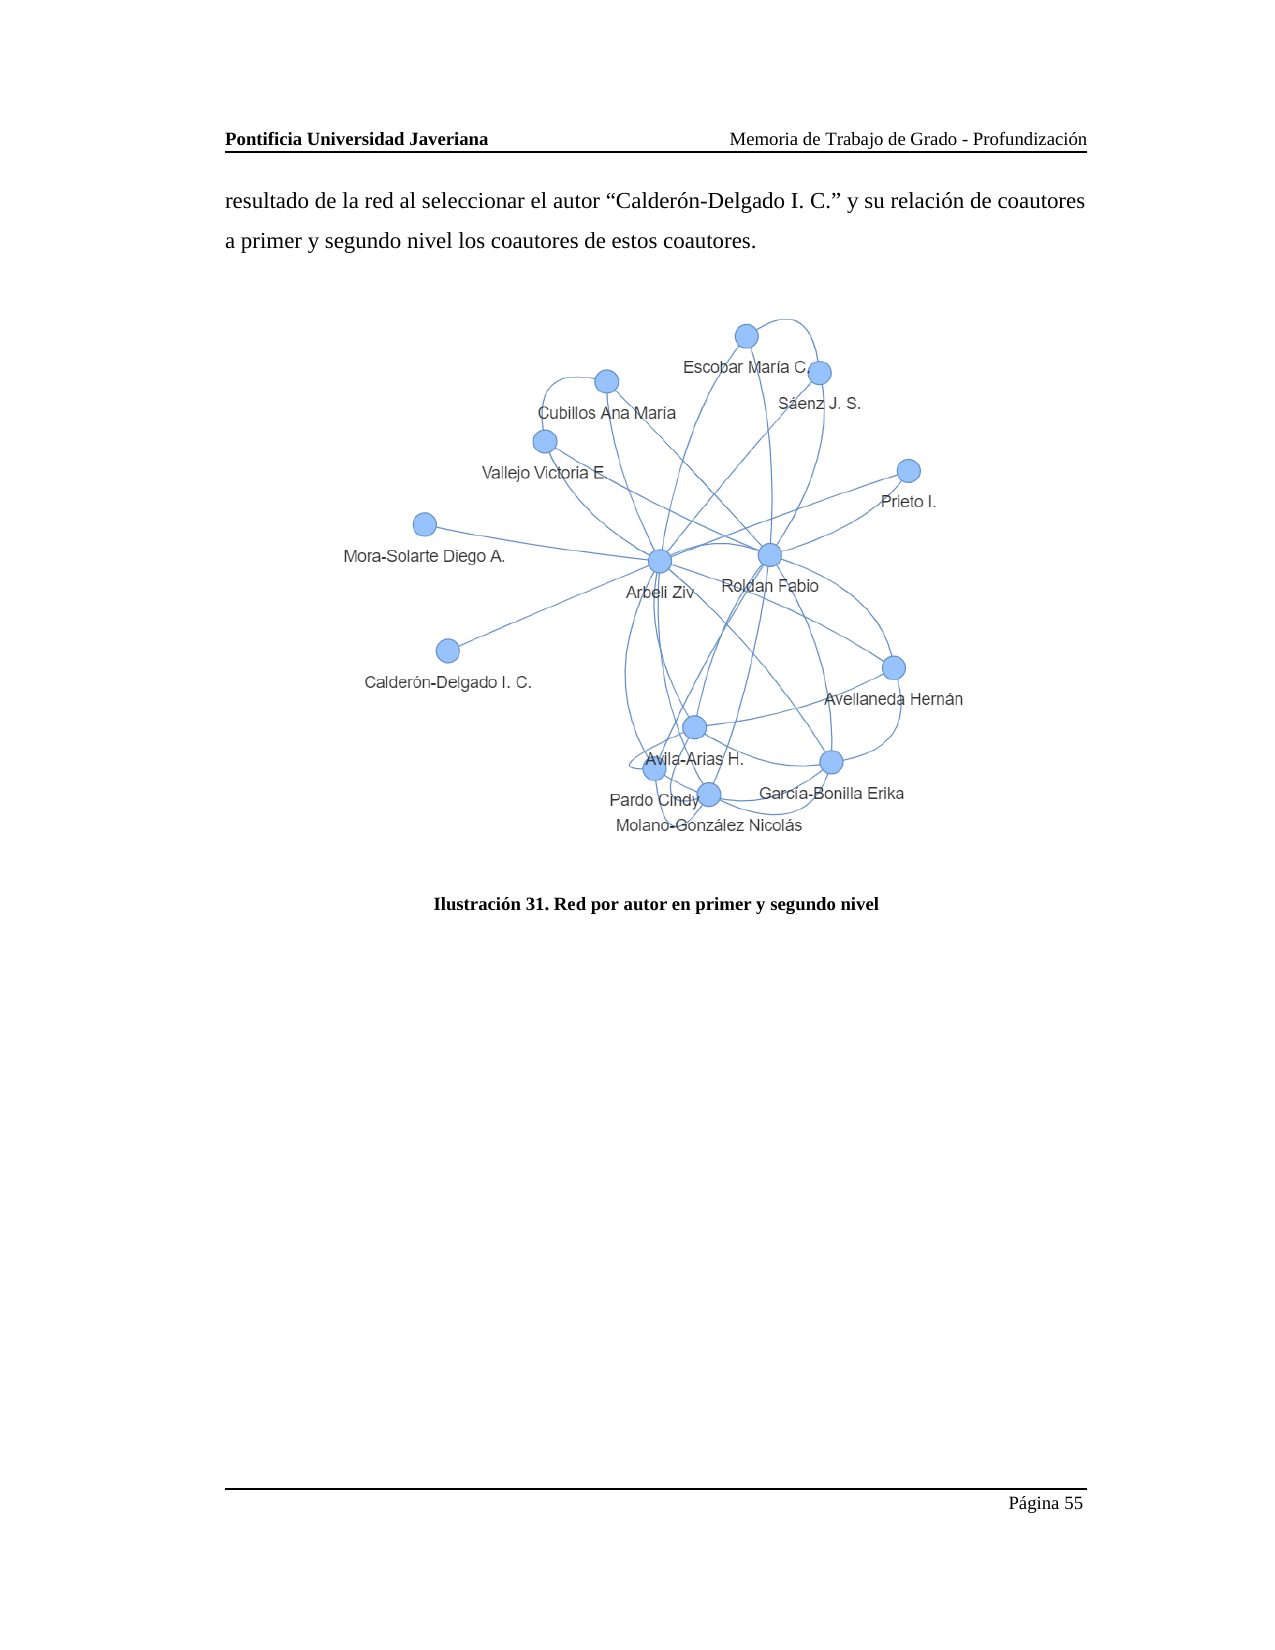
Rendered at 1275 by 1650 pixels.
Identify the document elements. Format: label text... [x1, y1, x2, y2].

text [225, 187, 1087, 253]
picture [327, 291, 985, 867]
text Ilustración 31. Red por autor en primer y segundo nivel [225, 893, 1087, 914]
